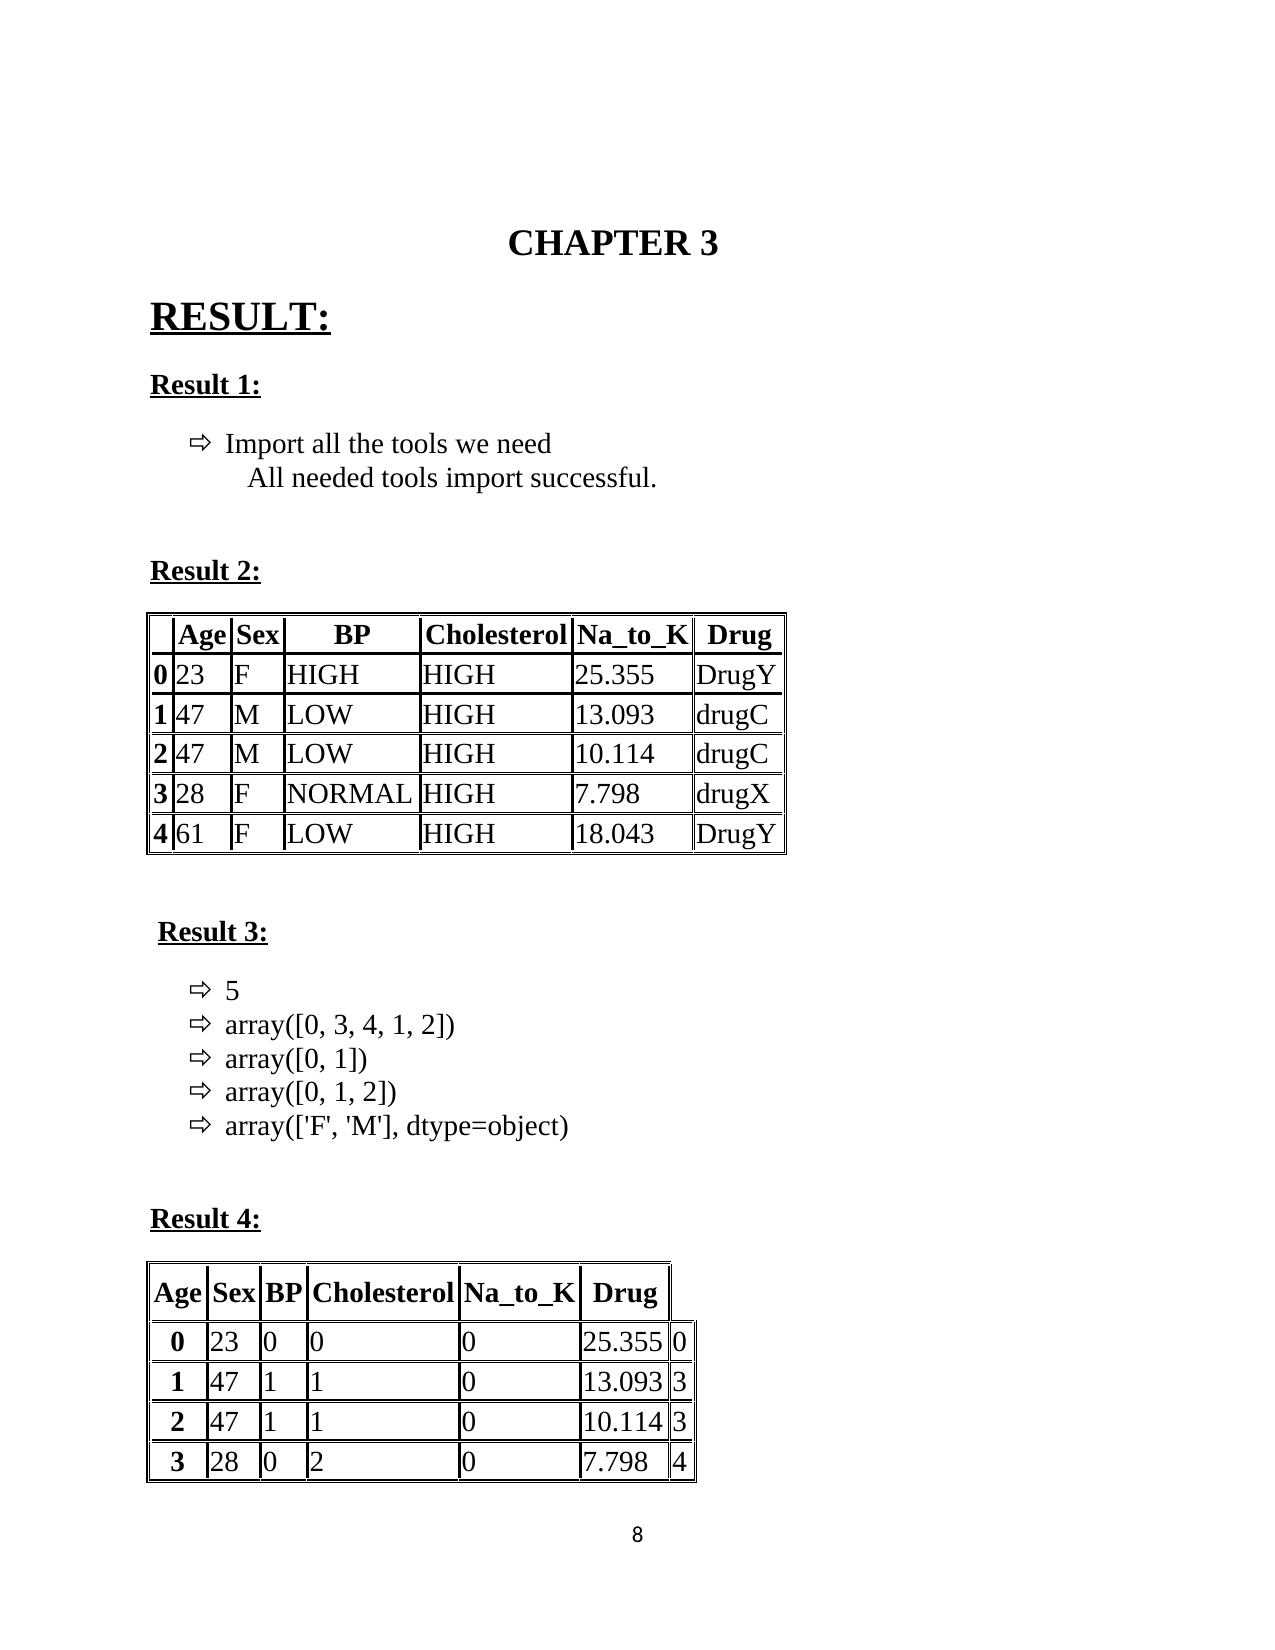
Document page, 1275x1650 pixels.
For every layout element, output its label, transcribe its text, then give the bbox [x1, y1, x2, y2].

table_header Age [173, 616, 231, 652]
table_cell HIGH [422, 655, 571, 692]
list array(['F', 'M'], dtype=object) [187, 1108, 1125, 1142]
table_header Cholesterol [307, 1262, 459, 1319]
table_cell 0 [260, 1443, 307, 1479]
table_cell 28 [175, 775, 230, 812]
table_cell 0 [262, 1323, 306, 1359]
table_cell 23 [175, 655, 230, 692]
text CHAPTER 3 [150, 221, 1125, 264]
table_cell 0 [150, 1320, 206, 1359]
table_cell 0 [461, 1363, 579, 1399]
list Import all the tools we need [187, 426, 1125, 460]
table_header [150, 614, 173, 652]
table_cell 1 [150, 692, 172, 732]
table_cell 10.114 [582, 1403, 668, 1439]
table_cell 0 [150, 652, 172, 692]
table_cell M [233, 735, 283, 772]
table_cell LOW [286, 735, 419, 772]
table_cell 13.093 [574, 695, 692, 732]
table_cell 3 [671, 1360, 694, 1399]
table_cell 2 [307, 1443, 459, 1479]
table_cell HIGH [422, 695, 571, 732]
table_cell HIGH [422, 775, 571, 812]
table_cell 18.043 [572, 815, 693, 852]
table_cell 1 [262, 1363, 306, 1399]
table_header BP [260, 1262, 307, 1319]
table_cell NORMAL [286, 775, 419, 812]
table_cell 10.114 [574, 735, 692, 772]
table_cell 47 [209, 1403, 259, 1439]
table_header Drug [694, 616, 784, 652]
table_cell 2 [150, 1399, 206, 1439]
table_cell HIGH [286, 655, 419, 692]
table_header Age [150, 1264, 207, 1319]
text RESULT: [150, 291, 1125, 339]
table_cell 0 [461, 1403, 579, 1439]
table_cell DrugY [695, 652, 784, 692]
table_cell 23 [209, 1323, 259, 1359]
table_header Cholesterol [420, 614, 572, 652]
table_cell LOW [284, 815, 420, 852]
table_cell 25.355 [574, 655, 692, 692]
table_cell M [233, 695, 283, 732]
table_cell 3 [671, 1399, 694, 1439]
table_cell 61 [173, 815, 231, 852]
table_cell F [233, 775, 283, 812]
table_header Drug [580, 1264, 670, 1319]
table_cell 0 [671, 1320, 695, 1359]
table_cell 47 [175, 735, 230, 772]
table_header Sex [207, 1264, 260, 1319]
text Result 4: [150, 1201, 1125, 1235]
table_cell 4 [670, 1439, 694, 1479]
table_cell 2 [148, 732, 173, 772]
table_cell 0 [309, 1323, 458, 1359]
text Result 1: [150, 367, 1125, 400]
table_cell 0 [459, 1443, 580, 1479]
table_cell 7.798 [580, 1443, 670, 1479]
table_cell 47 [209, 1363, 259, 1399]
table_cell 1 [309, 1403, 458, 1439]
table_cell drugC [694, 732, 785, 772]
list All needed tools import successful. [225, 460, 1125, 493]
table_cell 13.093 [582, 1363, 668, 1399]
table_cell drugC [695, 692, 784, 732]
table_cell 1 [262, 1403, 306, 1439]
table_header Na_to_K [572, 616, 693, 652]
table_cell 7.798 [574, 775, 692, 812]
table_cell 28 [207, 1443, 260, 1479]
table_cell DrugY [694, 812, 785, 852]
table_cell LOW [286, 695, 419, 732]
table_cell 1 [309, 1363, 458, 1399]
list 5 [187, 973, 1125, 1007]
table_cell HIGH [420, 815, 572, 852]
table_header Sex [231, 616, 284, 652]
list array([0, 1]) [187, 1041, 1125, 1074]
table_cell 47 [175, 695, 230, 732]
table_cell drugX [694, 772, 785, 812]
table_cell 1 [150, 1360, 206, 1399]
text Result 2: [150, 553, 1125, 586]
table_cell 4 [148, 812, 173, 852]
list array([0, 1, 2]) [187, 1074, 1125, 1108]
table_cell 25.355 [582, 1323, 668, 1359]
list array([0, 3, 4, 1, 2]) [187, 1007, 1125, 1041]
table_cell F [231, 815, 284, 852]
table_cell 3 [148, 772, 173, 812]
table_header Na_to_K [459, 1262, 580, 1319]
table_cell 3 [150, 1439, 207, 1479]
table_cell F [233, 655, 283, 692]
table_cell 0 [461, 1323, 579, 1359]
table_header BP [284, 614, 420, 652]
table_cell HIGH [422, 735, 571, 772]
text Result 3: [150, 914, 1125, 948]
